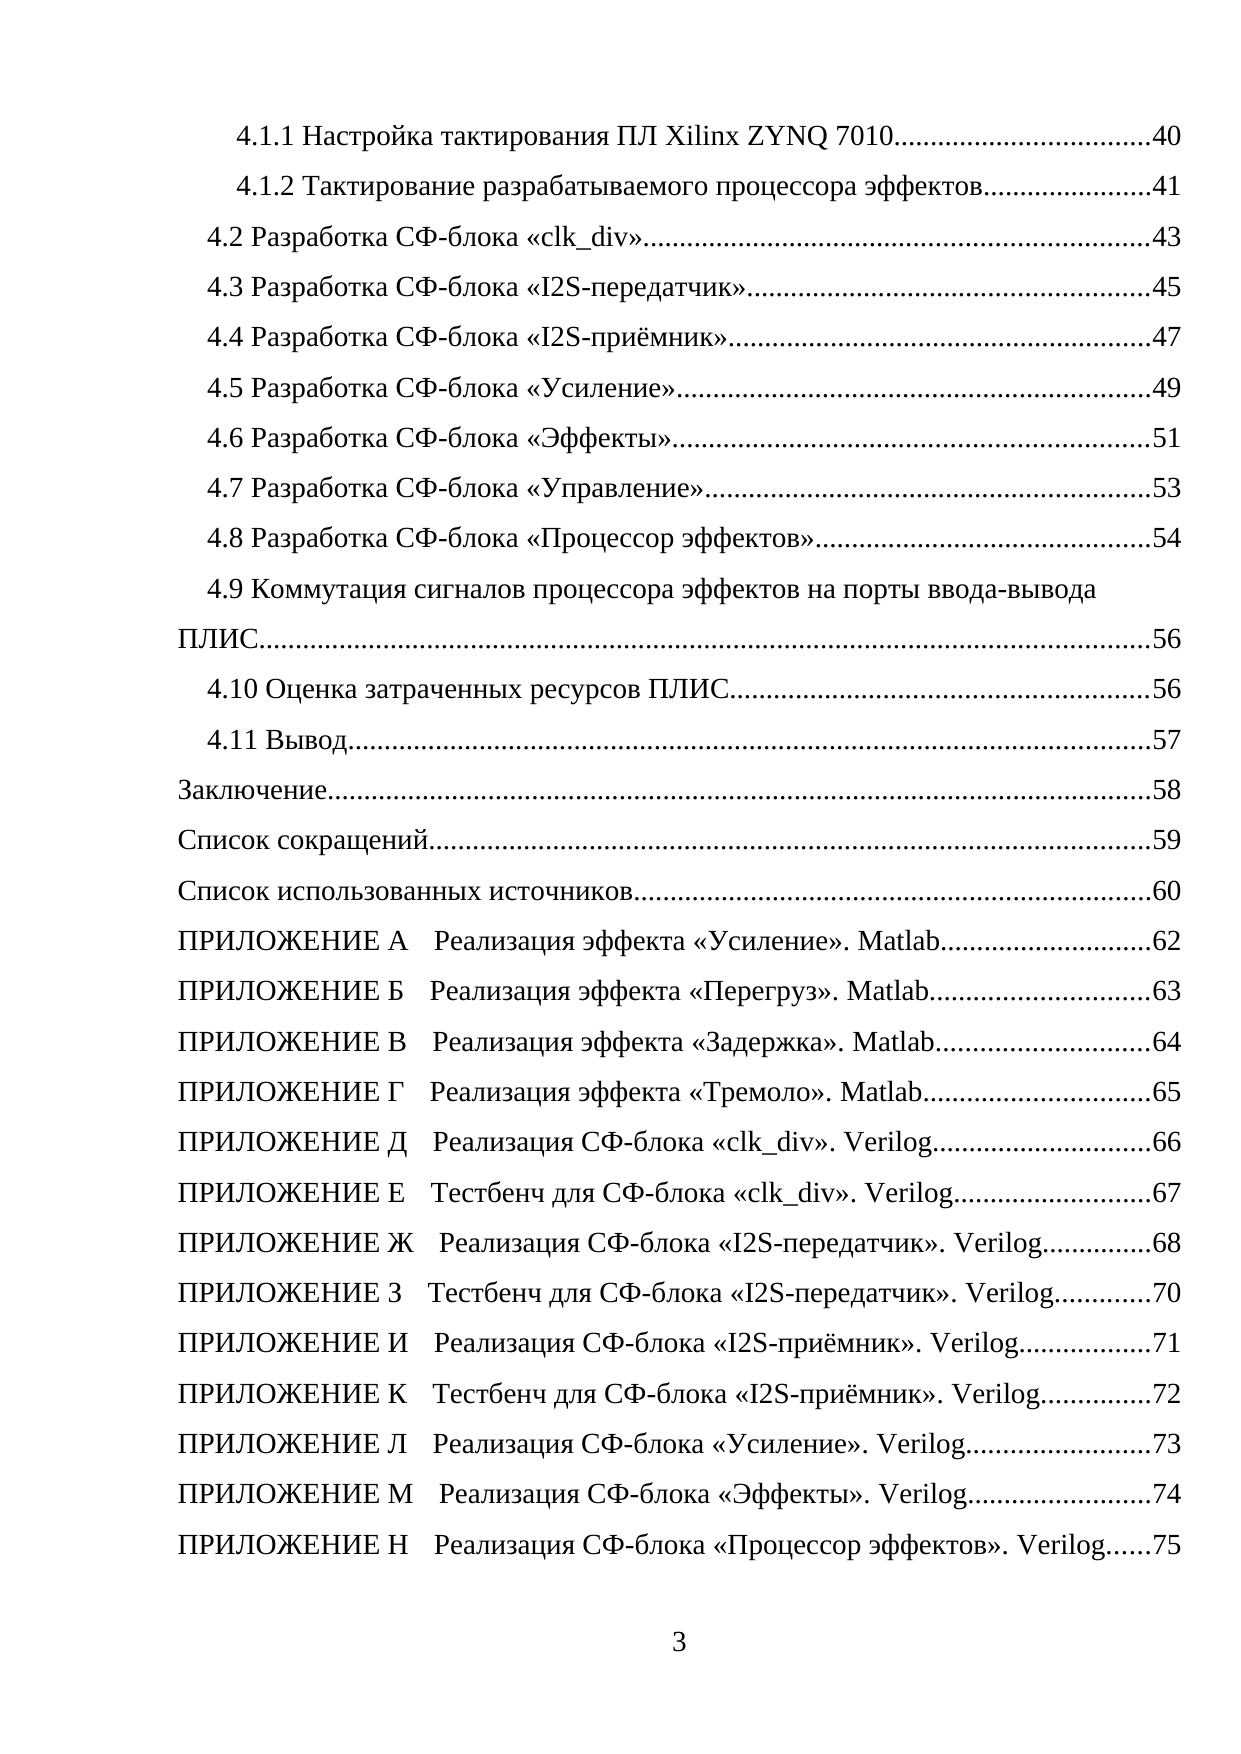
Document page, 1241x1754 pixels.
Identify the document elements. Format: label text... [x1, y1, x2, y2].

text 4.8 Разработка СФ-блока «Процессор эффектов» 54 [177, 521, 1181, 554]
text Заключение 58 [177, 772, 1181, 806]
text ПРИЛОЖЕНИЕ Д Реализация СФ-блока «clk_div». Verilog 66 [177, 1124, 1181, 1158]
text ПРИЛОЖЕНИЕ Б Реализация эффекта «Перегруз». Matlab 63 [177, 973, 1181, 1007]
text 4.5 Разработка СФ-блока «Усиление» 49 [177, 370, 1181, 403]
text 4.9 Коммутация сигналов процессора эффектов на порты ввода-вывода ПЛИС 56 [177, 571, 1181, 655]
text ПРИЛОЖЕНИЕ М Реализация СФ-блока «Эффекты». Verilog 74 [177, 1477, 1181, 1510]
text ПРИЛОЖЕНИЕ Н Реализация СФ-блока «Процессор эффектов». Verilog 75 [177, 1527, 1181, 1560]
text ПРИЛОЖЕНИЕ В Реализация эффекта «Задержка». Matlab 64 [177, 1024, 1181, 1057]
text 4.11 Вывод 57 [177, 722, 1181, 755]
text 4.10 Оценка затраченных ресурсов ПЛИС 56 [177, 672, 1181, 705]
text ПРИЛОЖЕНИЕ И Реализация СФ-блока «I2S-приёмник». Verilog 71 [177, 1326, 1181, 1359]
text 4.2 Разработка СФ-блока «clk_div» 43 [177, 219, 1181, 252]
text ПРИЛОЖЕНИЕ Е Тестбенч для СФ-блока «clk_div». Verilog 67 [177, 1175, 1181, 1208]
text 4.7 Разработка СФ-блока «Управление» 53 [177, 470, 1181, 504]
text ПРИЛОЖЕНИЕ К Тестбенч для СФ-блока «I2S-приёмник». Verilog 72 [177, 1376, 1181, 1409]
text 4.4 Разработка СФ-блока «I2S-приёмник» 47 [177, 319, 1181, 353]
text ПРИЛОЖЕНИЕ Г Реализация эффекта «Тремоло». Matlab 65 [177, 1074, 1181, 1108]
text Список сокращений 59 [177, 822, 1181, 856]
text ПРИЛОЖЕНИЕ Ж Реализация СФ-блока «I2S-передатчик». Verilog 68 [177, 1225, 1181, 1258]
text ПРИЛОЖЕНИЕ А Реализация эффекта «Усиление». Matlab 62 [177, 923, 1181, 957]
text 4.3 Разработка СФ-блока «I2S-передатчик» 45 [177, 269, 1181, 303]
text ПРИЛОЖЕНИЕ З Тестбенч для СФ-блока «I2S-передатчик». Verilog 70 [177, 1275, 1181, 1309]
text 4.6 Разработка СФ-блока «Эффекты» 51 [177, 420, 1181, 453]
text 4.1.2 Тактирование разрабатываемого процессора эффектов 41 [177, 168, 1181, 202]
text 4.1.1 Настройка тактирования ПЛ Xilinx ZYNQ 7010 40 [177, 118, 1181, 152]
text Список использованных источников 60 [177, 873, 1181, 906]
text ПРИЛОЖЕНИЕ Л Реализация СФ-блока «Усиление». Verilog 73 [177, 1426, 1181, 1460]
